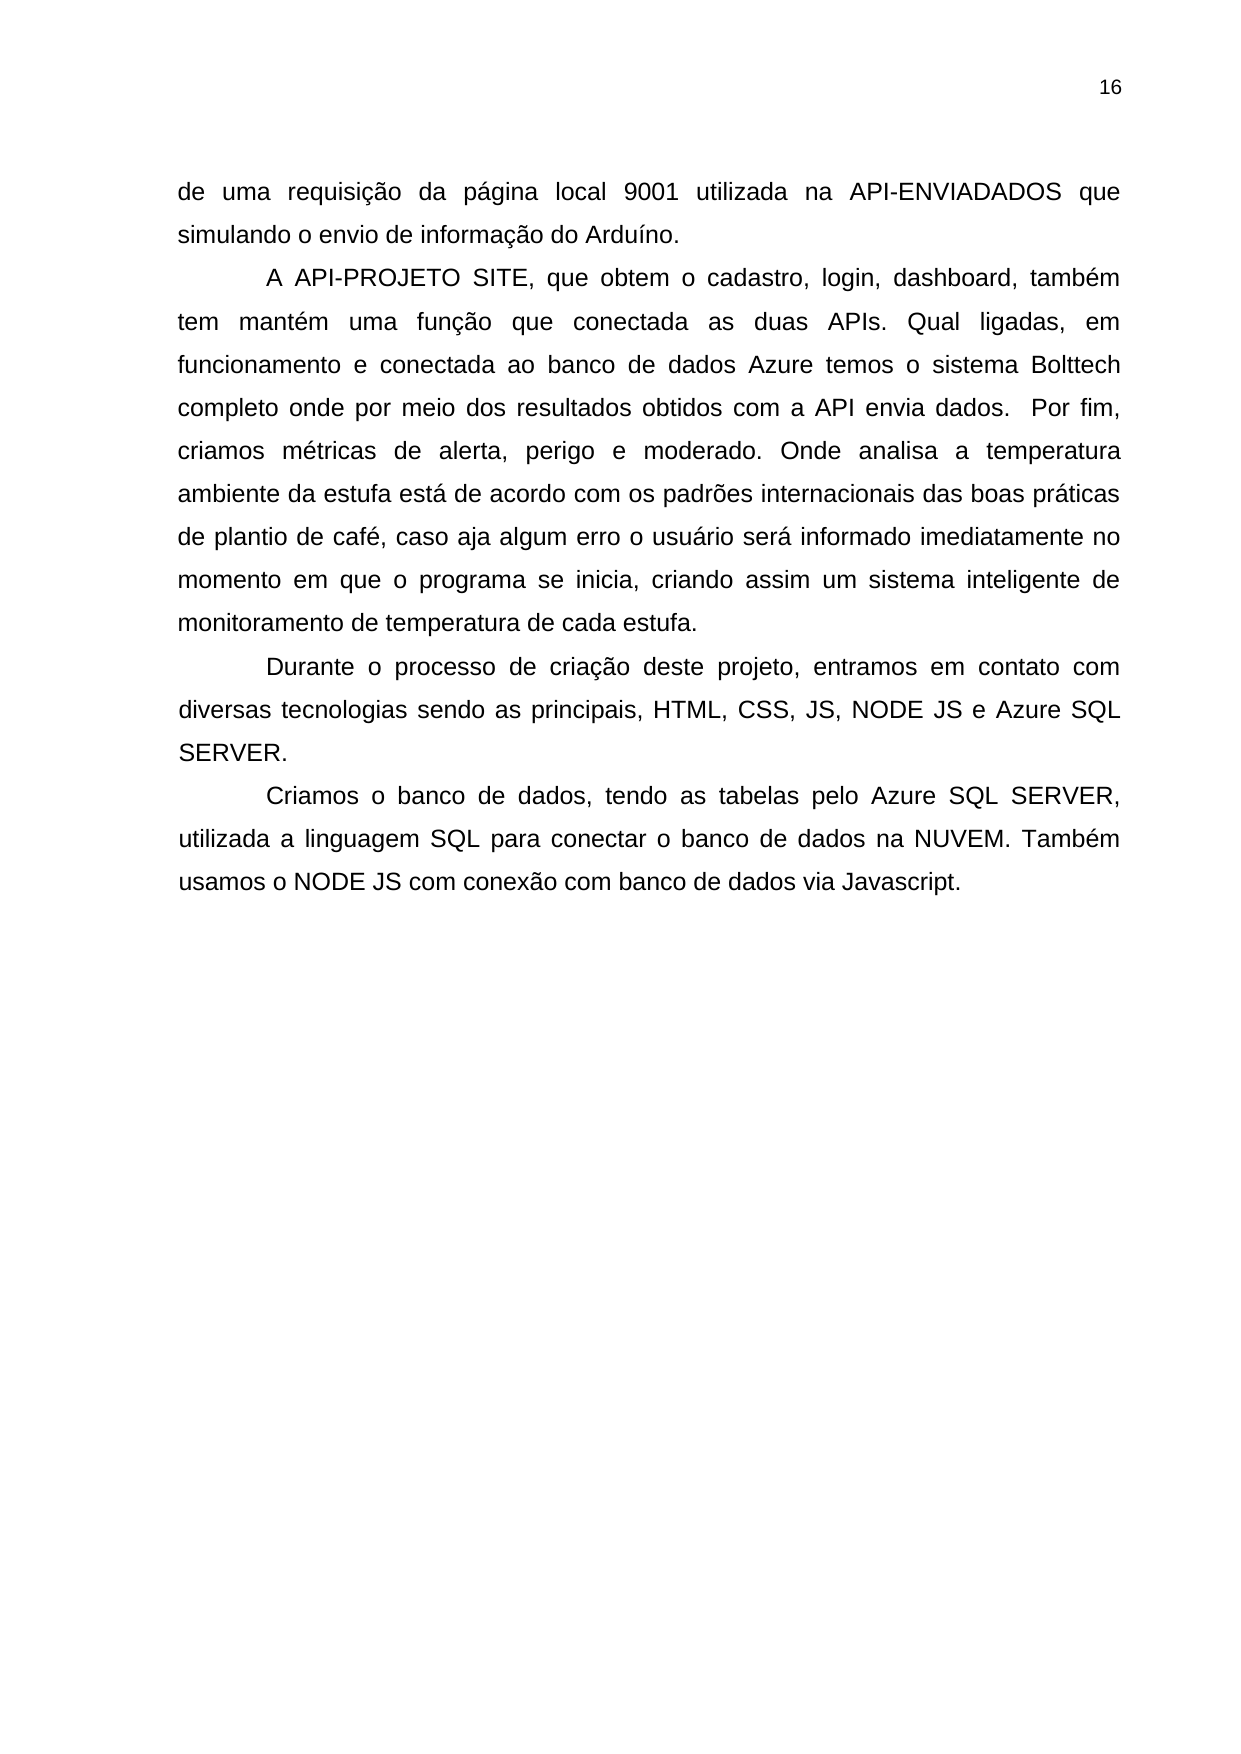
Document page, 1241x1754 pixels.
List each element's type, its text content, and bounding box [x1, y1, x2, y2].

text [177, 177, 1122, 249]
text A API-PROJETO SITE, que obtem o cadastro, login, dashboard, também tem mantém uma função que conectada as duas APIs. Qual ligadas, em funcionamento e conectada ao banco de dados Azure temos o sistema Bolttech completo onde por meio dos resultados obtidos com a API envia dados. Por fim, criamos métricas de alerta, perigo e moderado. Onde analisa a temperatura ambiente da estufa está de acordo com os padrões internacionais das boas práticas de plantio de café, caso aja algum erro o usuário será informado imediatamente no momento em que o programa se inicia, criando assim um sistema inteligente de monitoramento de temperatura de cada estufa. [177, 263, 1122, 637]
text Criamos o banco de dados, tendo as tabelas pelo Azure SQL SERVER, utilizada a linguagem SQL para conectar o banco de dados na NUVEM. Também usamos o NODE JS com conexão com banco de dados via Javascript. [178, 781, 1122, 896]
text Durante o processo de criação deste projeto, entramos em contato com diversas tecnologias sendo as principais, HTML, CSS, JS, NODE JS e Azure SQL SERVER. [178, 652, 1122, 767]
